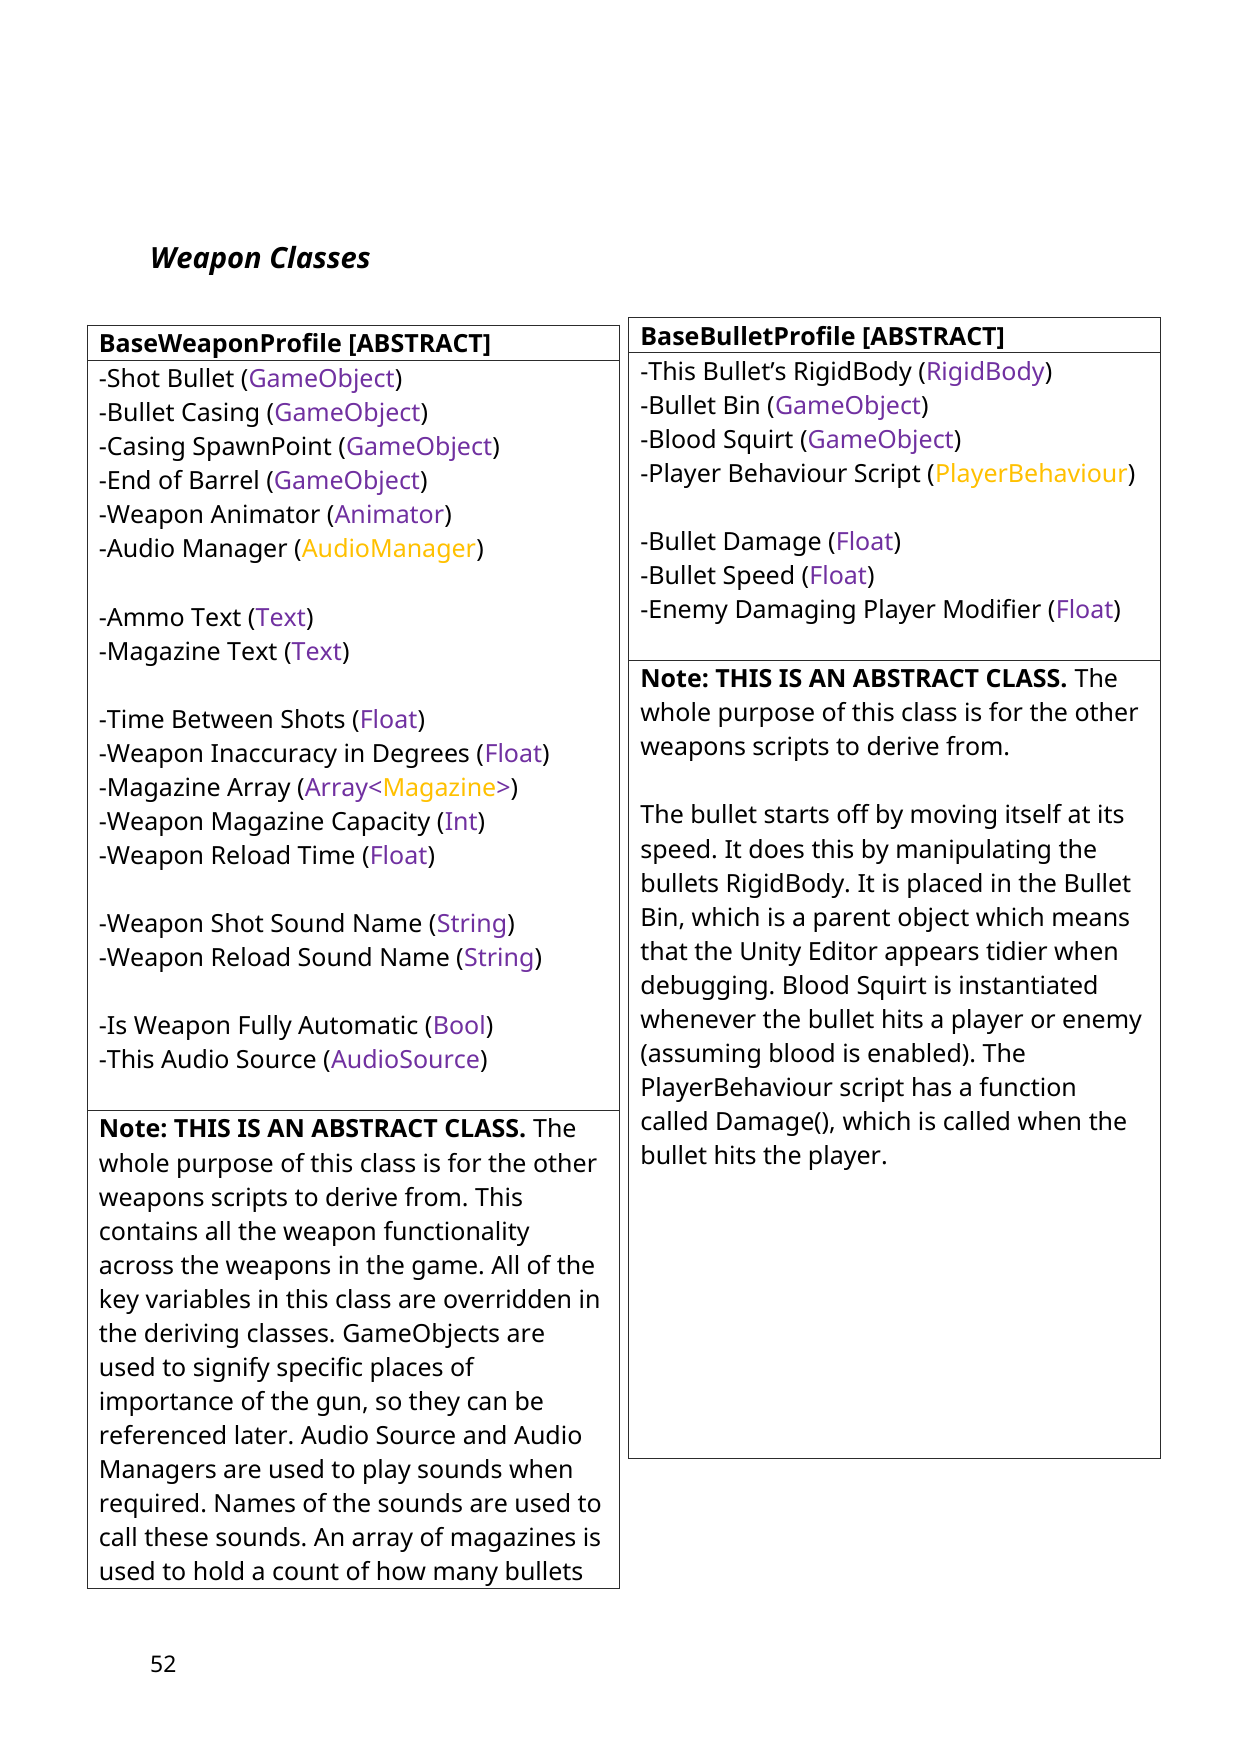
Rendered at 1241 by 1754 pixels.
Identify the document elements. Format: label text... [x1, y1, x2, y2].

table_header BaseBulletProfile [ABSTRACT] [629, 318, 1160, 352]
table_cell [88, 1111, 619, 1588]
table_cell Note: THIS IS AN ABSTRACT CLASS. The whole purpose of this class is for the other weapons scripts to derive from. The bullet starts off by moving itself at its speed. It does this by manipulating the bullets RigidBody. It is placed in the Bullet Bin, which is a parent object which means that the Unity Editor appears tidier when debugging. Blood Squirt is instantiated whenever the bullet hits a player or enemy (assuming blood is enabled). The PlayerBehaviour script has a function called Damage(), which is called when the bullet hits the player. [629, 661, 1160, 1458]
text Weapon Classes [150, 237, 1090, 277]
table_header BaseWeaponProfile [ABSTRACT] [88, 326, 619, 360]
table_cell -This Bullet’s RigidBody (RigidBody) -Bullet Bin (GameObject) -Blood Squirt (GameObject) -Player Behaviour Script (PlayerBehaviour) -Bullet Damage (Float) -Bullet Speed (Float) -Enemy Damaging Player Modifier (Float) [629, 353, 1160, 660]
table_cell -Shot Bullet (GameObject) -Bullet Casing (GameObject) -Casing SpawnPoint (GameObject) -End of Barrel (GameObject) -Weapon Animator (Animator) -Audio Manager (AudioManager) -Ammo Text (Text) -Magazine Text (Text) -Time Between Shots (Float) -Weapon Inaccuracy in Degrees (Float) -Magazine Array (Array<Magazine>) -Weapon Magazine Capacity (Int) -Weapon Reload Time (Float) -Weapon Shot Sound Name (String) -Weapon Reload Sound Name (String) -Is Weapon Fully Automatic (Bool) -This Audio Source (AudioSource) [88, 361, 619, 1110]
